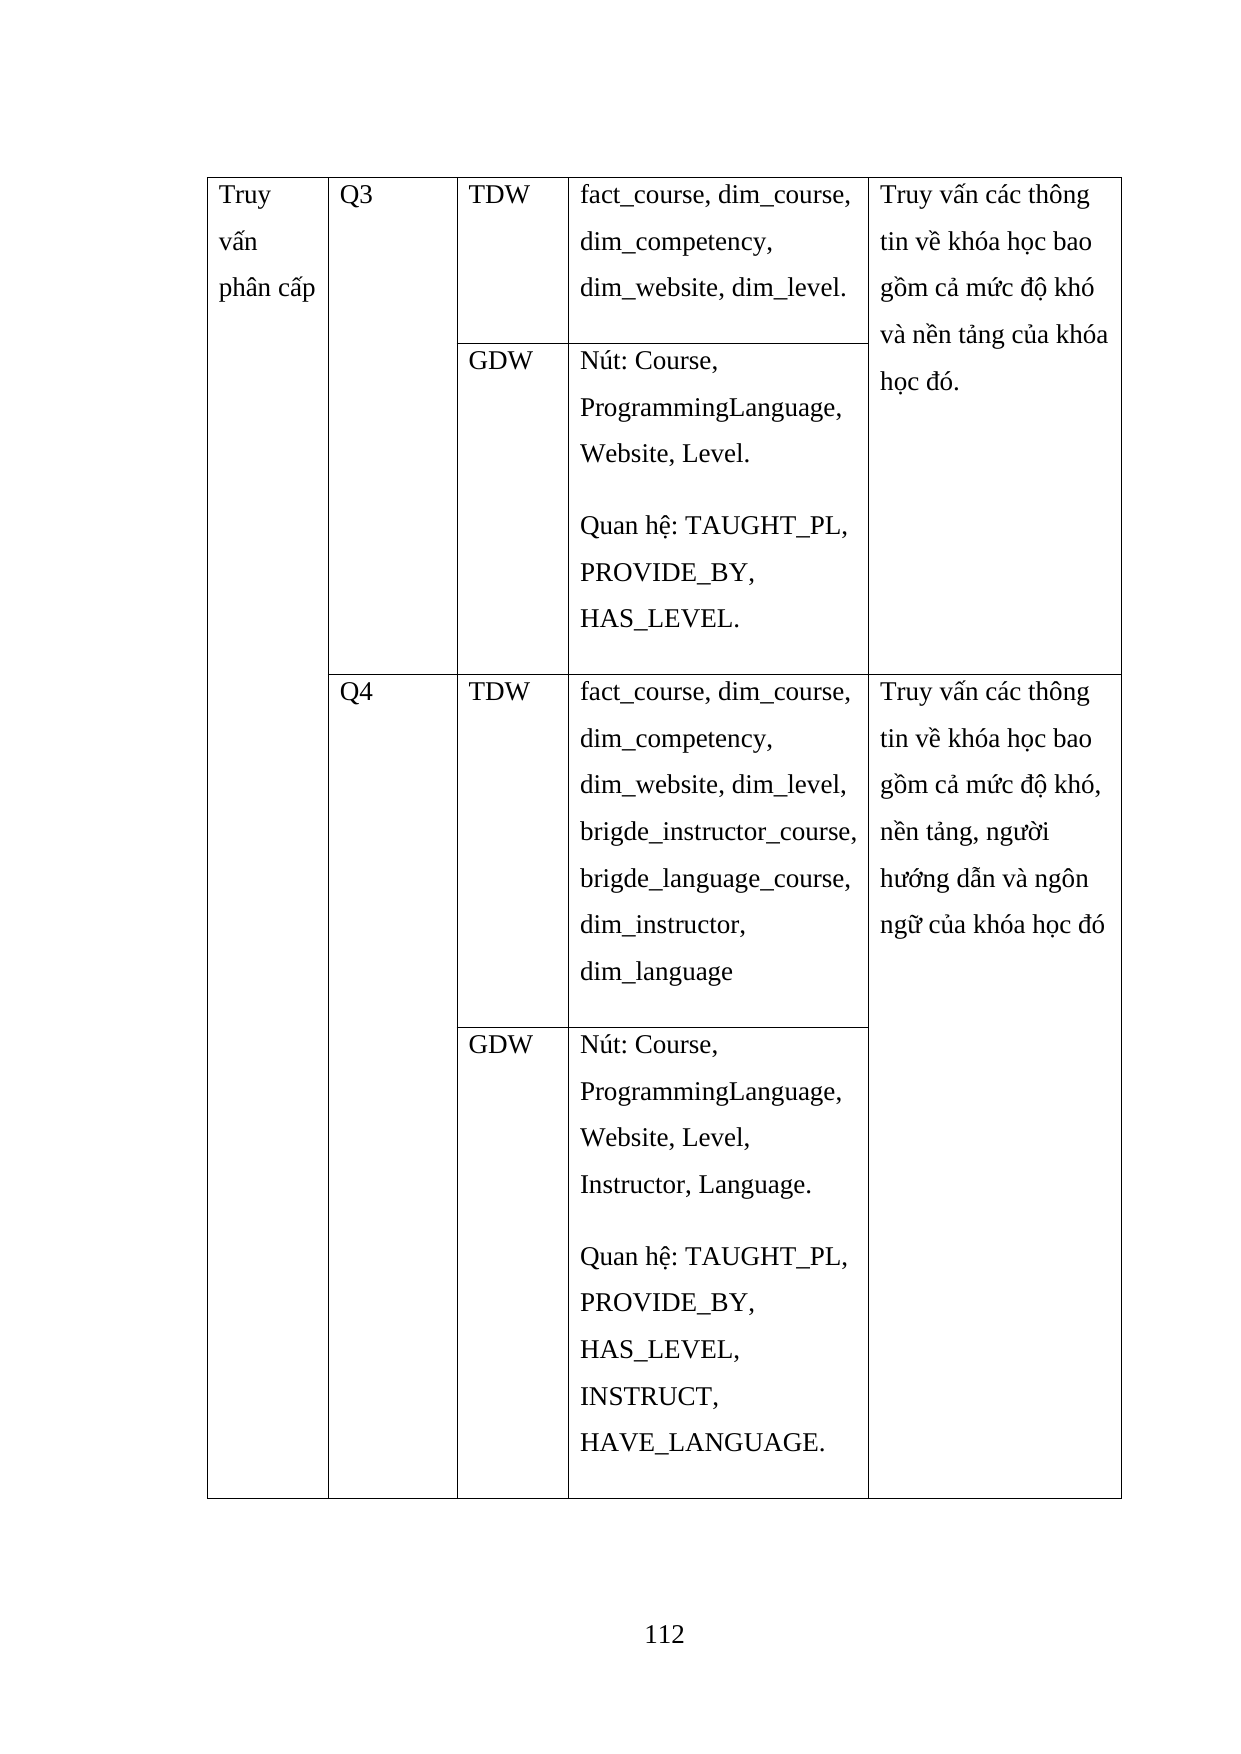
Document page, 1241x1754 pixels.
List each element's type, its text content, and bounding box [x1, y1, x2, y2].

table_cell GDW [458, 1028, 568, 1498]
table_cell TDW [458, 178, 568, 343]
table_cell fact_course, dim_course, dim_competency, dim_website, dim_level. [569, 178, 868, 343]
table_cell fact_course, dim_course, dim_competency, dim_website, dim_level, brigde_instructor_course, brigde_language_course,dim_instructor, dim_language [569, 675, 868, 1027]
table_cell Truy vấn các thông tin về khóa học bao gồm cả mức độ khó, nền tảng, người hướng dẫn và ngôn ngữ của khóa học đó [869, 675, 1121, 1498]
table_cell Truy vấn các thông tin về khóa học bao gồm cả mức độ khó và nền tảng của khóa học đó. [869, 178, 1121, 674]
table_cell TDW [458, 675, 568, 1027]
table_cell Nút: Course, ProgrammingLanguage, Website, Level, Instructor, Language. Quan hệ: TAUGHT_PL, PROVIDE_BY, HAS_LEVEL, INSTRUCT, HAVE_LANGUAGE. [569, 1028, 868, 1498]
table_cell Truy vấn phân cấp [208, 178, 328, 1498]
table_cell Q3 [329, 178, 457, 674]
table_cell GDW [458, 344, 568, 674]
table_cell Nút: Course, ProgrammingLanguage, Website, Level. Quan hệ: TAUGHT_PL, PROVIDE_BY, HAS_LEVEL. [569, 344, 868, 674]
table_cell Q4 [329, 675, 457, 1498]
